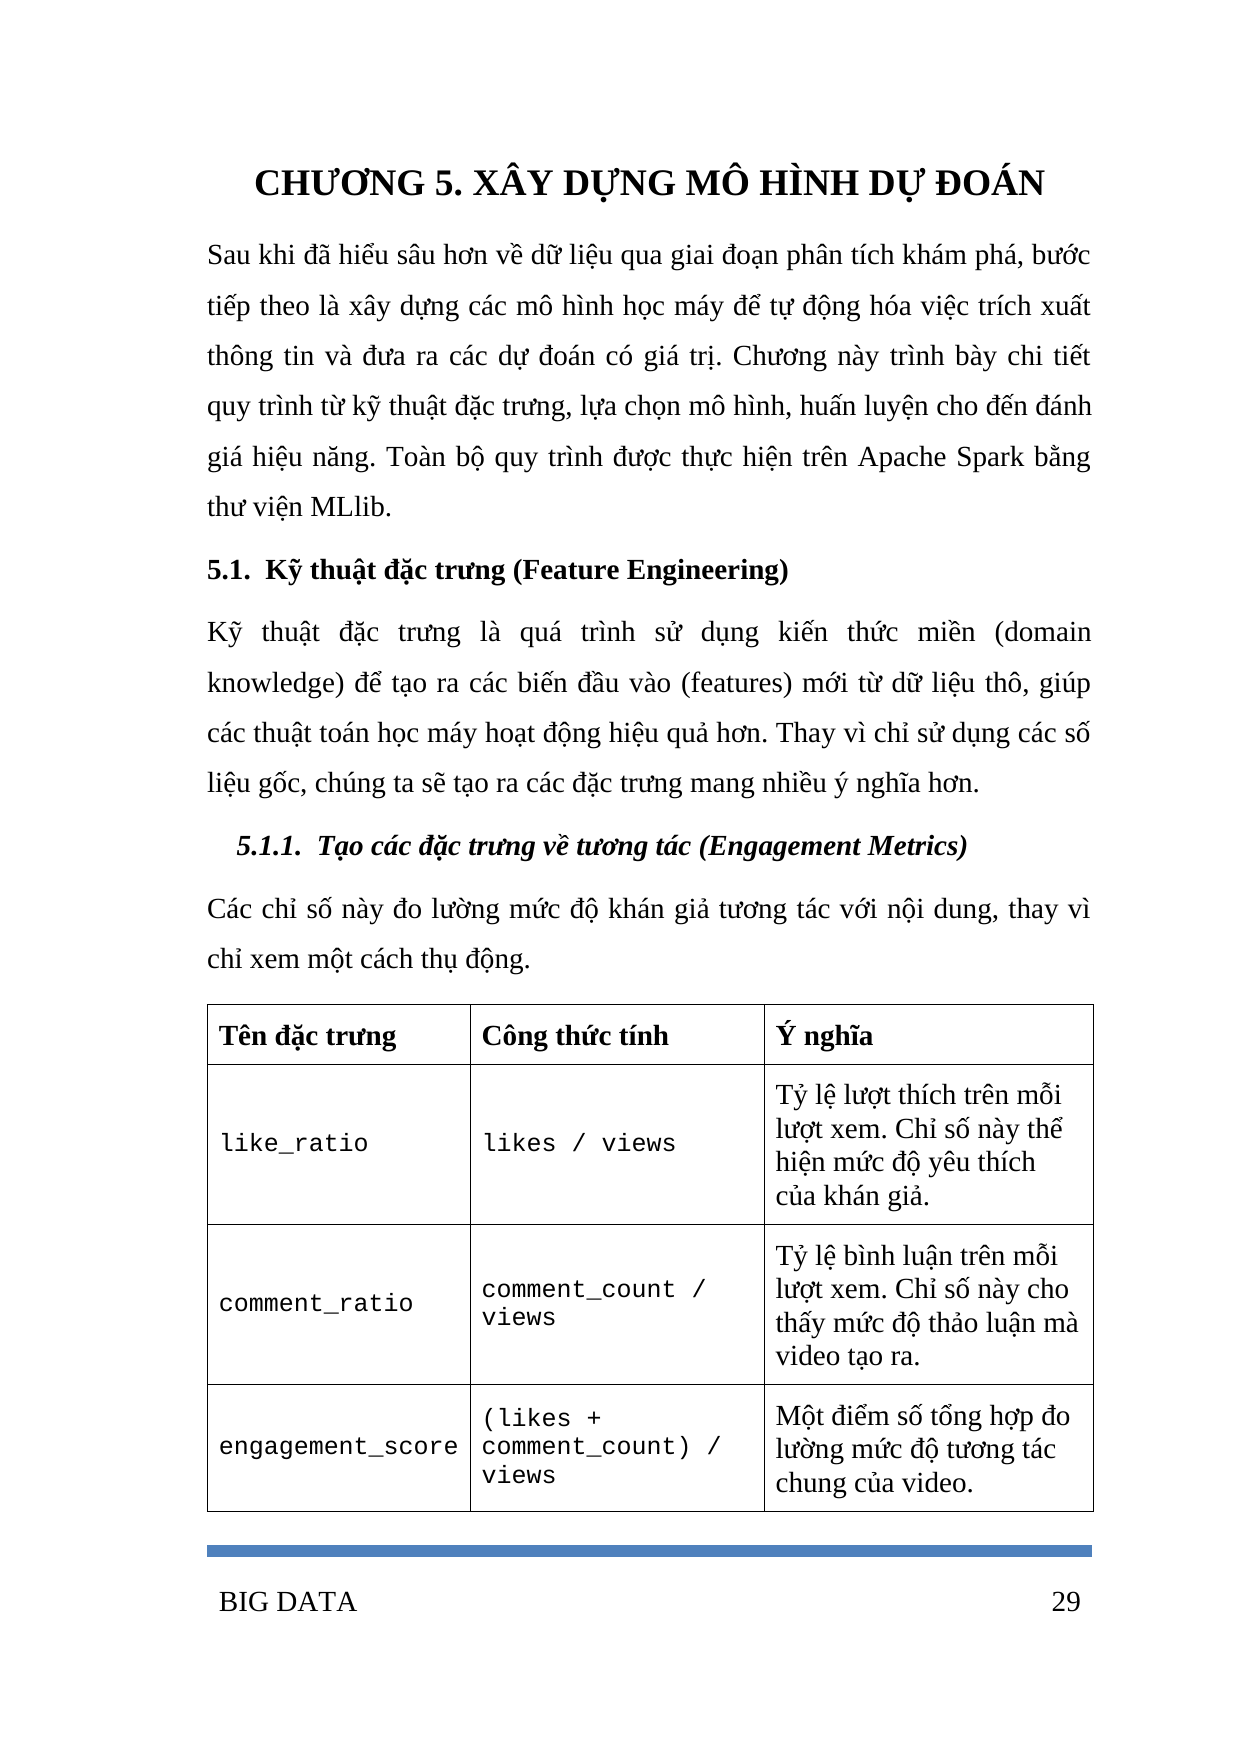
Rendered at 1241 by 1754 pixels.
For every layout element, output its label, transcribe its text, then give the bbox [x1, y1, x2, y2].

table_header Ý nghĩa [765, 1005, 1093, 1064]
table_header Tên đặc trưng [208, 1005, 470, 1064]
subtitle Tạo các đặc trưng về tương tác (Engagement Metrics) [236, 828, 1092, 862]
table_cell (likes + comment_count) / views [471, 1385, 764, 1511]
list XÂY DỰNG MÔ HÌNH DỰ ĐOÁN [207, 160, 1092, 203]
table_cell Một điểm số tổng hợp đo lường mức độ tương tác chung của video. [765, 1385, 1093, 1511]
text Các chỉ số này đo lường mức độ khán giả tương tác với nội dung, thay vì chỉ xem một cách thụ động. [207, 891, 1092, 975]
subtitle Kỹ thuật đặc trưng (Feature Engineering) [207, 552, 1092, 585]
table_cell Tỷ lệ lượt thích trên mỗi lượt xem. Chỉ số này thể hiện mức độ yêu thích của khán giả. [765, 1065, 1093, 1224]
table_cell comment_ratio [208, 1225, 470, 1384]
table_cell comment_count / views [471, 1225, 764, 1384]
table_cell likes / views [471, 1065, 764, 1224]
text Kỹ thuật đặc trưng là quá trình sử dụng kiến thức miền (domain knowledge) để tạo ra các biến đầu vào (features) mới từ dữ liệu thô, giúp các thuật toán học máy hoạt động hiệu quả hơn. Thay vì chỉ sử dụng các số liệu gốc, chúng ta sẽ tạo ra các đặc trưng mang nhiều ý nghĩa hơn. [207, 614, 1092, 799]
text Sau khi đã hiểu sâu hơn về dữ liệu qua giai đoạn phân tích khám phá, bước tiếp theo là xây dựng các mô hình học máy để tự động hóa việc trích xuất thông tin và đưa ra các dự đoán có giá trị. Chương này trình bày chi tiết quy trình từ kỹ thuật đặc trưng, lựa chọn mô hình, huấn luyện cho đến đánh giá hiệu năng. Toàn bộ quy trình được thực hiện trên Apache Spark bằng thư viện MLlib. [207, 237, 1092, 522]
table_cell Tỷ lệ bình luận trên mỗi lượt xem. Chỉ số này cho thấy mức độ thảo luận mà video tạo ra. [765, 1225, 1093, 1384]
table_header Công thức tính [471, 1005, 764, 1064]
table_cell like_ratio [208, 1065, 470, 1224]
table_cell engagement_score [208, 1385, 470, 1511]
